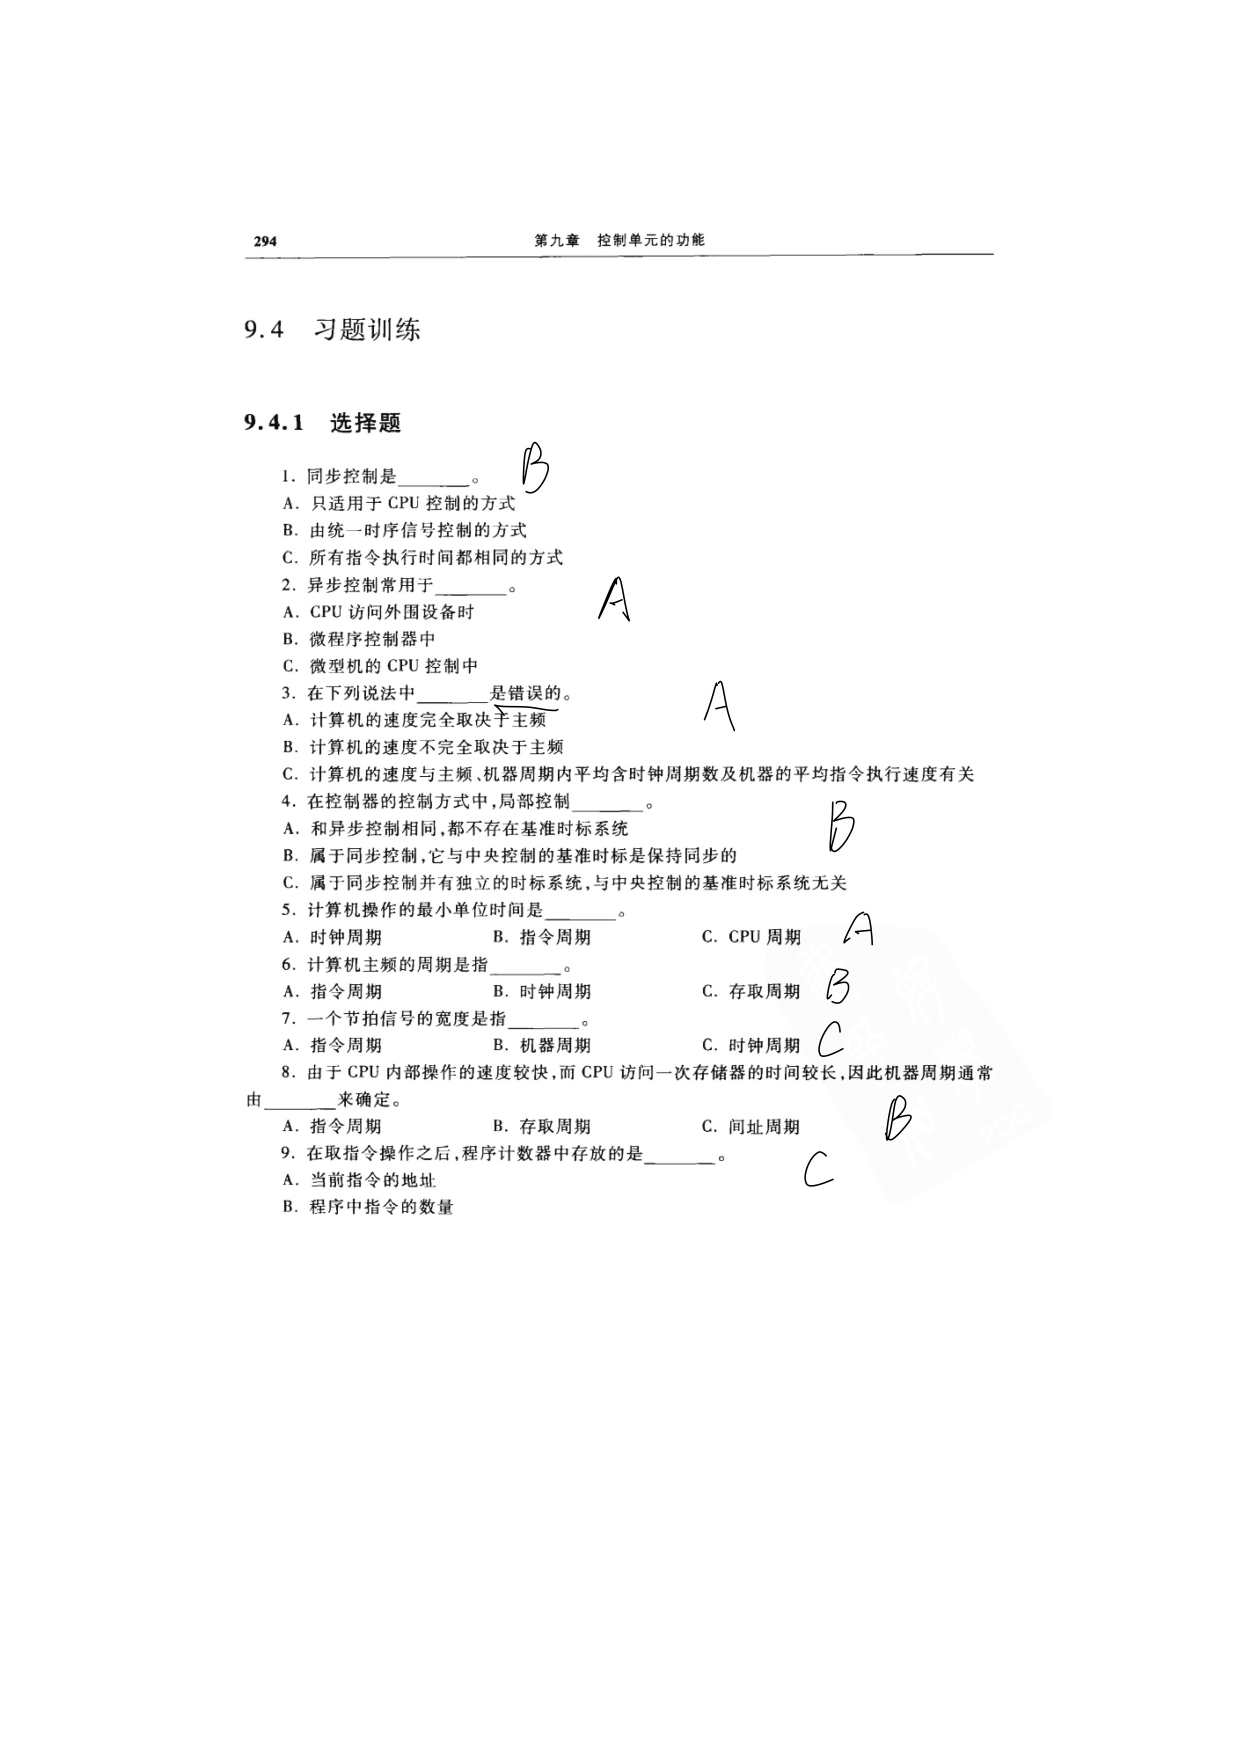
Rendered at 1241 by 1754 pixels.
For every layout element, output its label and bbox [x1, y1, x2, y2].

picture [187, 162, 1052, 1333]
